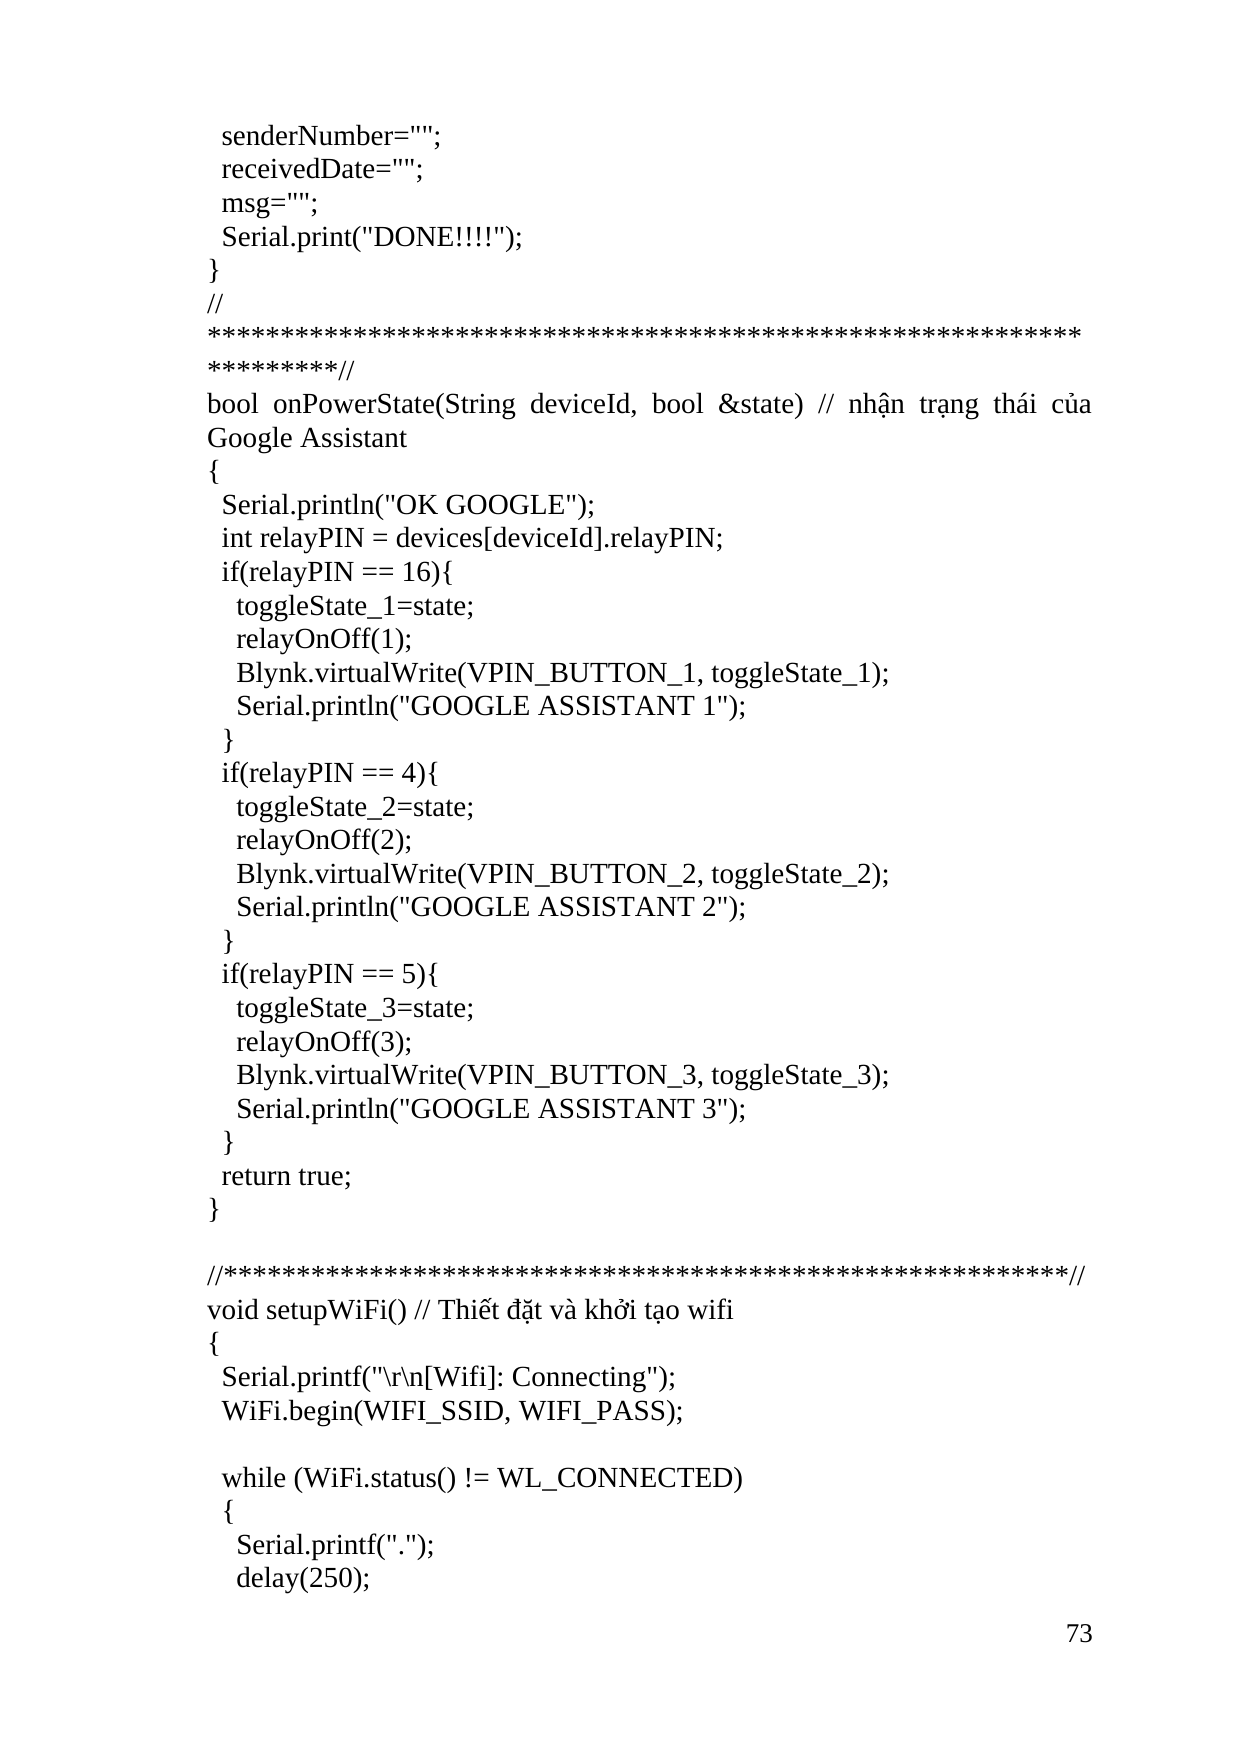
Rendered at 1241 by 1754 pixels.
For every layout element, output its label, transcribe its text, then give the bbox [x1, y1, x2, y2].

text void setupWiFi() // Thiết đặt và khởi tạo wifi [207, 1292, 1092, 1326]
text return true; [207, 1158, 1092, 1191]
text Serial.printf("\r\n[Wifi]: Connecting"); [207, 1359, 1092, 1393]
text Serial.println("OK GOOGLE"); [207, 487, 1092, 521]
text if(relayPIN == 16){ [207, 554, 1092, 588]
text } [207, 1124, 1092, 1158]
text } [207, 722, 1092, 755]
text Serial.println("GOOGLE ASSISTANT 1"); [207, 688, 1092, 722]
text Blynk.virtualWrite(VPIN_BUTTON_1, toggleState_1); [207, 655, 1092, 688]
text if(relayPIN == 5){ [207, 957, 1092, 990]
text bool onPowerState(String deviceId, bool &state) // nhận trạng thái của Google Assistant [207, 386, 1092, 453]
text } [207, 1191, 1092, 1225]
text { [207, 453, 1092, 487]
text { [207, 1493, 1092, 1527]
text delay(250); [207, 1560, 1092, 1594]
text relayOnOff(2); [207, 822, 1092, 856]
text if(relayPIN == 4){ [207, 755, 1092, 789]
text toggleState_2=state; [207, 789, 1092, 822]
text relayOnOff(1); [207, 621, 1092, 655]
text Serial.printf("."); [207, 1527, 1092, 1560]
text toggleState_3=state; [207, 990, 1092, 1024]
text } [207, 252, 1092, 286]
text Serial.println("GOOGLE ASSISTANT 2"); [207, 889, 1092, 923]
text while (WiFi.status() != WL_CONNECTED) [207, 1460, 1092, 1493]
text //**********************************************************// [207, 1258, 1092, 1292]
text { [207, 1326, 1092, 1359]
text Serial.print("DONE!!!!"); [207, 219, 1092, 252]
text toggleState_1=state; [207, 588, 1092, 621]
text Blynk.virtualWrite(VPIN_BUTTON_2, toggleState_2); [207, 856, 1092, 889]
text } [207, 923, 1092, 957]
text relayOnOff(3); [207, 1024, 1092, 1057]
text receivedDate=""; [207, 152, 1092, 185]
text senderNumber=""; [207, 118, 1092, 152]
text Blynk.virtualWrite(VPIN_BUTTON_3, toggleState_3); [207, 1057, 1092, 1091]
text int relayPIN = devices[deviceId].relayPIN; [207, 521, 1092, 554]
text WiFi.begin(WIFI_SSID, WIFI_PASS); [207, 1393, 1092, 1426]
text Serial.println("GOOGLE ASSISTANT 3"); [207, 1091, 1092, 1124]
text //*********************************************************************// [207, 286, 1092, 386]
text msg=""; [207, 185, 1092, 219]
